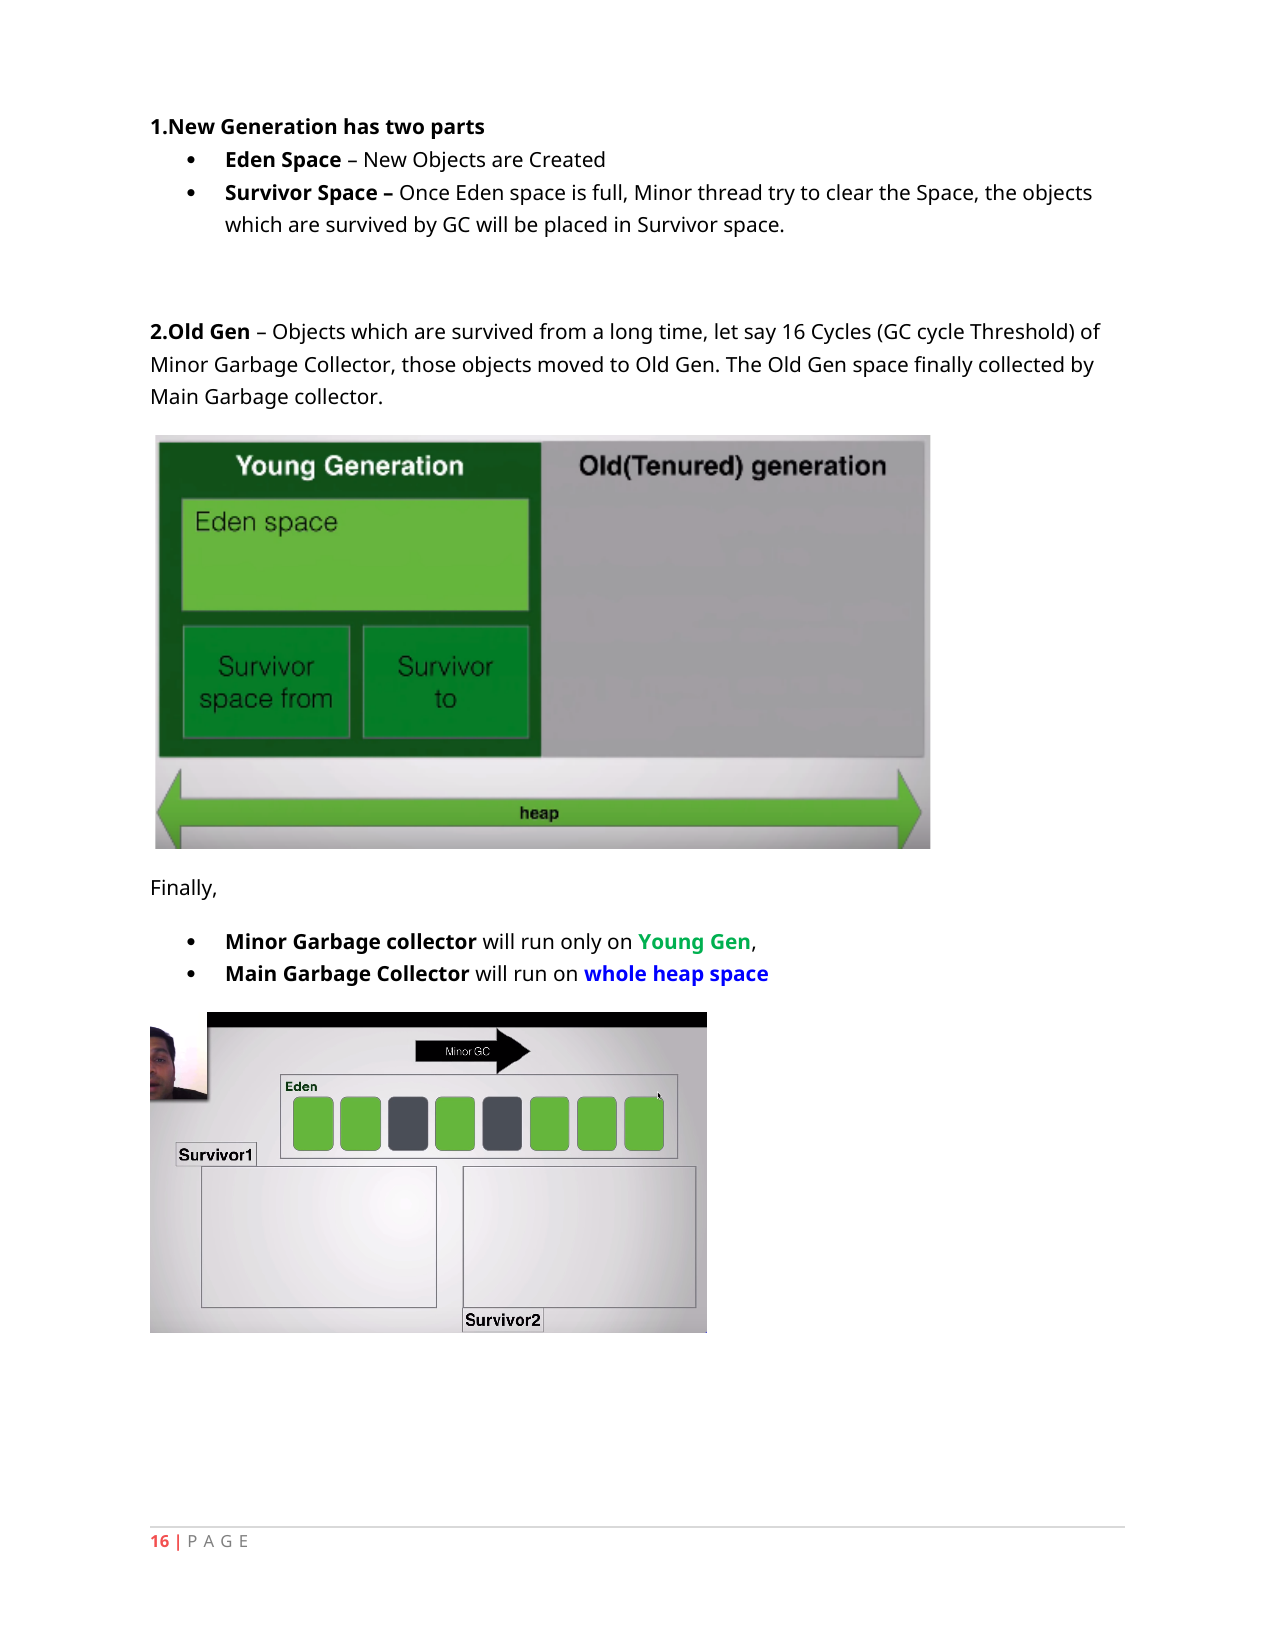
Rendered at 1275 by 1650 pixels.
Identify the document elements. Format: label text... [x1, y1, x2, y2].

list Main Garbage Collector will run on whole heap space [187, 959, 1125, 988]
text Finally, [150, 873, 1125, 902]
text 2.Old Gen – Objects which are survived from a long time, let say 16 Cycles (GC cycle Threshold) of Minor Garbage Collector, those objects moved to Old Gen. The Old Gen space finally collected by Main Garbage collector. [150, 317, 1125, 411]
list Eden Space – New Objects are Created [187, 145, 1125, 173]
text 1.New Generation has two parts [150, 112, 1125, 141]
list Minor Garbage collector will run only on Young Gen, [187, 927, 1125, 955]
picture [150, 1012, 707, 1333]
picture [155, 435, 931, 849]
list Survivor Space – Once Eden space is full, Minor thread try to clear the Space, the objects which are survived by GC will be placed in Survivor space. [187, 178, 1125, 239]
